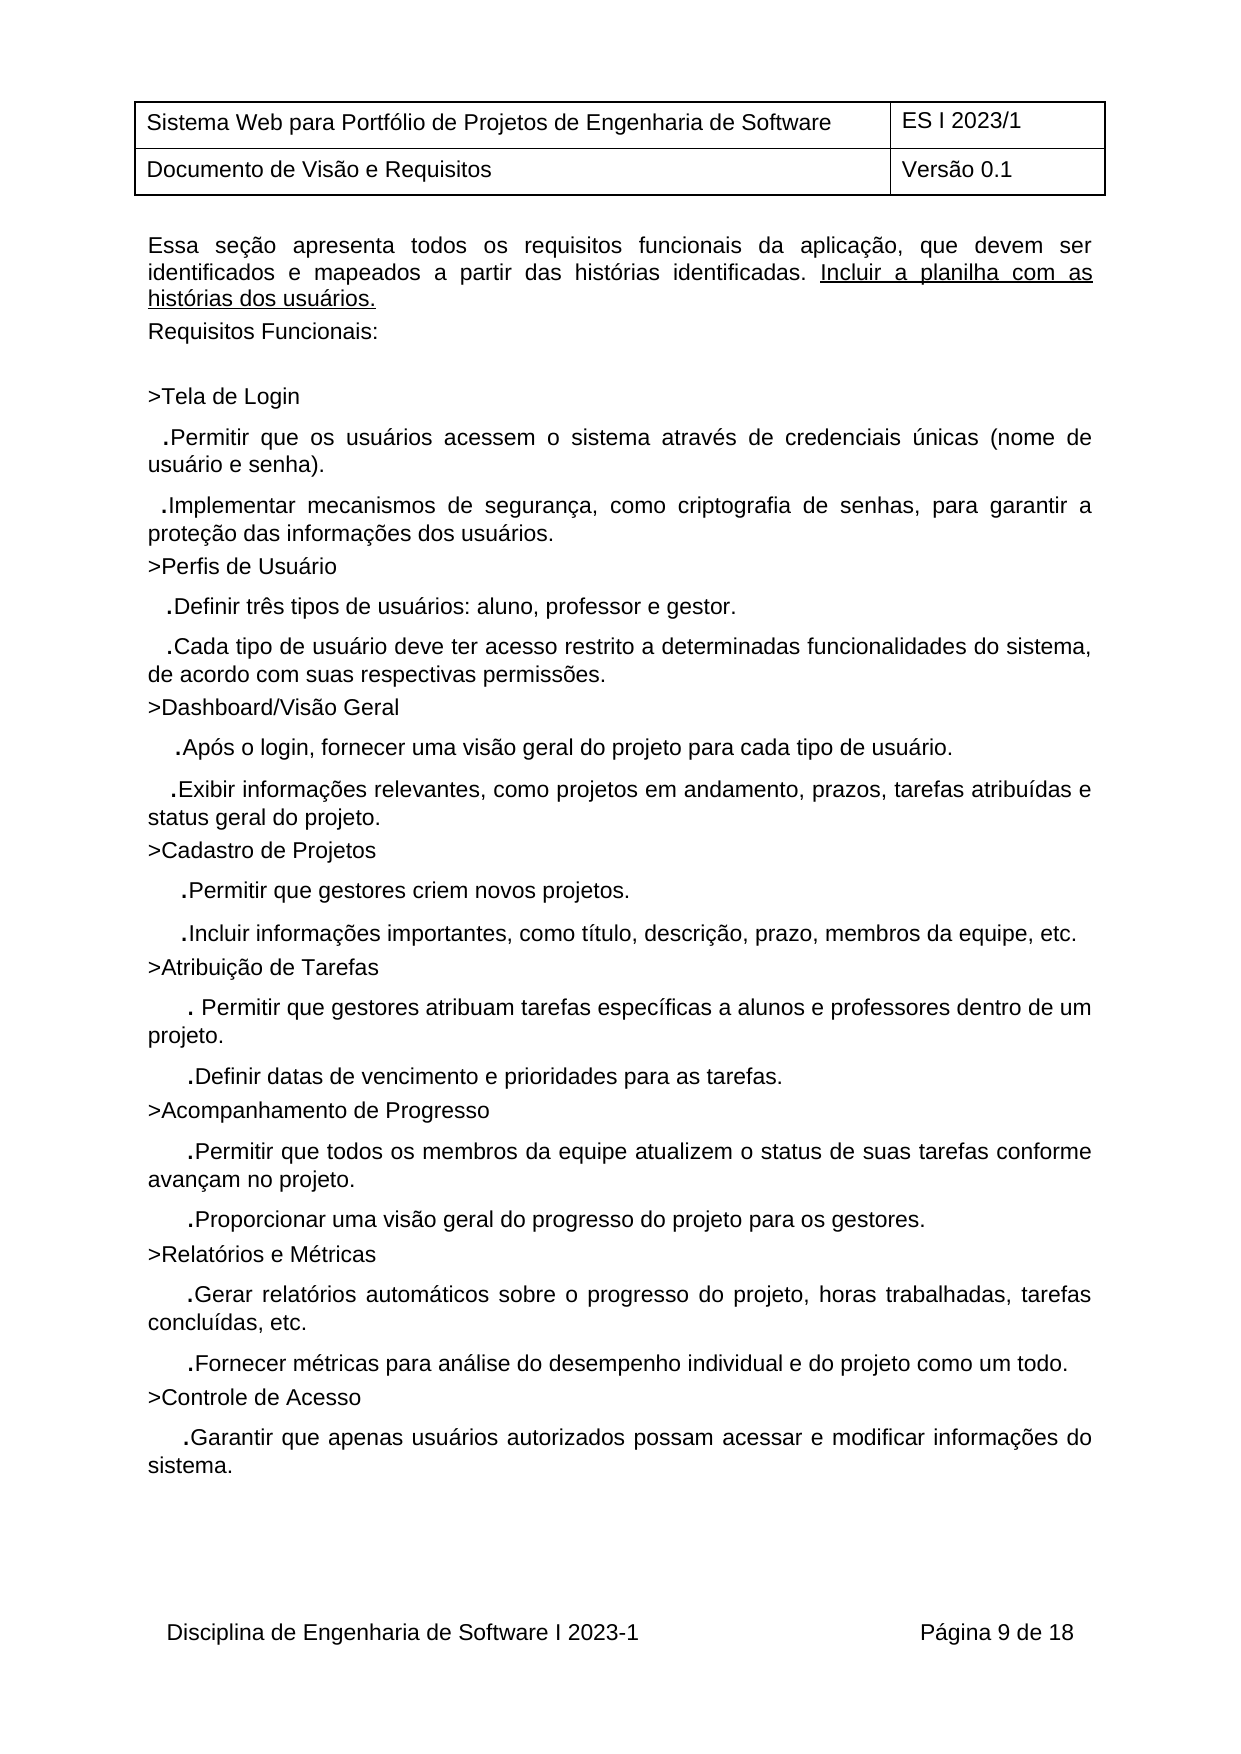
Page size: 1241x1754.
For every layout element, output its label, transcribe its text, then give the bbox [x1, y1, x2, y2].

text .Permitir que os usuários acessem o sistema através de credenciais únicas (nome de usuário e senha). [148, 416, 1092, 478]
text Requisitos Funcionais: [148, 318, 1092, 344]
text >Controle de Acesso [148, 1384, 1092, 1410]
text Essa seção apresenta todos os requisitos funcionais da aplicação, que devem ser identificados e mapeados a partir das histórias identificadas. Incluir a planilha com as histórias dos usuários. [148, 232, 1092, 311]
text >Atribuição de Tarefas [148, 954, 1092, 980]
text .Fornecer métricas para análise do desempenho individual e do projeto como um todo. [148, 1342, 1092, 1378]
text .Gerar relatórios automáticos sobre o progresso do projeto, horas trabalhadas, tarefas concluídas, etc. [148, 1273, 1092, 1335]
text >Dashboard/Visão Geral [148, 693, 1092, 720]
text >Perfis de Usuário [148, 553, 1092, 579]
text .Após o login, fornecer uma visão geral do projeto para cada tipo de usuário. [148, 726, 1092, 762]
text >Cadastro de Projetos [148, 837, 1092, 863]
text .Cada tipo de usuário deve ter acesso restrito a determinadas funcionalidades do sistema, de acordo com suas respectivas permissões. [148, 627, 1092, 687]
text .Permitir que todos os membros da equipe atualizem o status de suas tarefas conforme avançam no projeto. [148, 1130, 1092, 1192]
text .Exibir informações relevantes, como projetos em andamento, prazos, tarefas atribuídas e status geral do projeto. [148, 768, 1092, 831]
text >Tela de Login [148, 383, 1092, 409]
text >Acompanhamento de Progresso [148, 1097, 1092, 1123]
text .Incluir informações importantes, como título, descrição, prazo, membros da equipe, etc. [148, 912, 1092, 948]
text .Definir datas de vencimento e prioridades para as tarefas. [148, 1055, 1092, 1091]
text . Permitir que gestores atribuam tarefas específicas a alunos e professores dentro de um projeto. [148, 986, 1092, 1049]
text .Garantir que apenas usuários autorizados possam acessar e modificar informações do sistema. [148, 1416, 1092, 1479]
text .Permitir que gestores criem novos projetos. [148, 869, 1092, 905]
text .Definir três tipos de usuários: aluno, professor e gestor. [148, 585, 1092, 621]
text >Relatórios e Métricas [148, 1241, 1092, 1267]
text .Implementar mecanismos de segurança, como criptografia de senhas, para garantir a proteção das informações dos usuários. [148, 484, 1092, 546]
text .Proporcionar uma visão geral do progresso do projeto para os gestores. [148, 1198, 1092, 1234]
